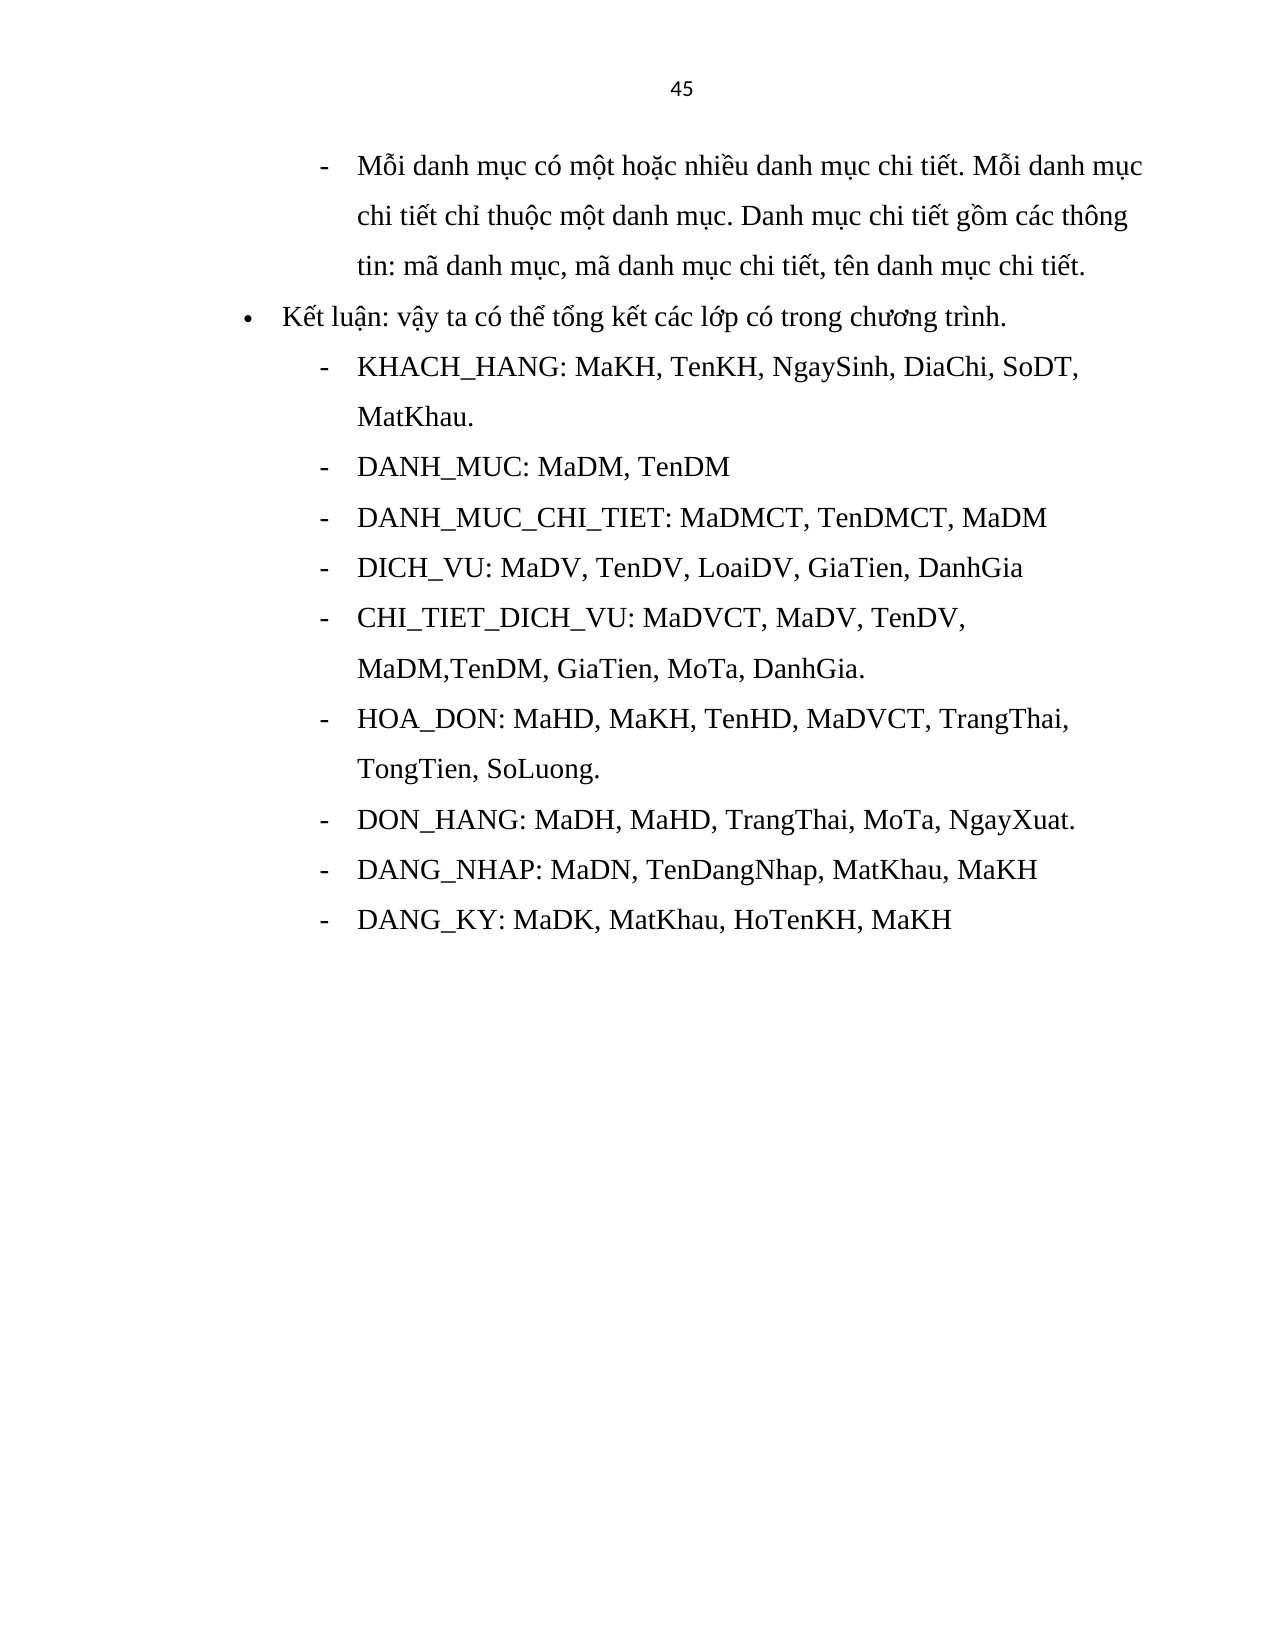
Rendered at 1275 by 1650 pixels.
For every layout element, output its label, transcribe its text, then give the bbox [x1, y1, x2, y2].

list CHI_TIET_DICH_VU: MaDVCT, MaDV, TenDV, MaDM,TenDM, GiaTien, MoTa, DanhGia. [319, 601, 1157, 684]
list DANH_MUC: MaDM, TenDM [319, 449, 1157, 483]
list KHACH_HANG: MaKH, TenKH, NgaySinh, DiaChi, SoDT, MatKhau. [319, 349, 1157, 433]
list DANH_MUC_CHI_TIET: MaDMCT, TenDMCT, MaDM [319, 500, 1157, 533]
list DON_HANG: MaDH, MaHD, TrangThai, MoTa, NgayXuat. [319, 802, 1157, 835]
list Kết luận: vậy ta có thể tổng kết các lớp có trong chương trình. [244, 299, 1157, 332]
list DICH_VU: MaDV, TenDV, LoaiDV, GiaTien, DanhGia [319, 550, 1157, 584]
list Mỗi danh mục có một hoặc nhiều danh mục chi tiết. Mỗi danh mục chi tiết chỉ thuộc một danh mục. Danh mục chi tiết gồm các thông tin: mã danh mục, mã danh mục chi tiết, tên danh mục chi tiết. [319, 148, 1157, 282]
list HOA_DON: MaHD, MaKH, TenHD, MaDVCT, TrangThai, TongTien, SoLuong. [319, 701, 1157, 785]
list DANG_KY: MaDK, MatKhau, HoTenKH, MaKH [319, 902, 1157, 936]
list DANG_NHAP: MaDN, TenDangNhap, MatKhau, MaKH [319, 852, 1157, 886]
